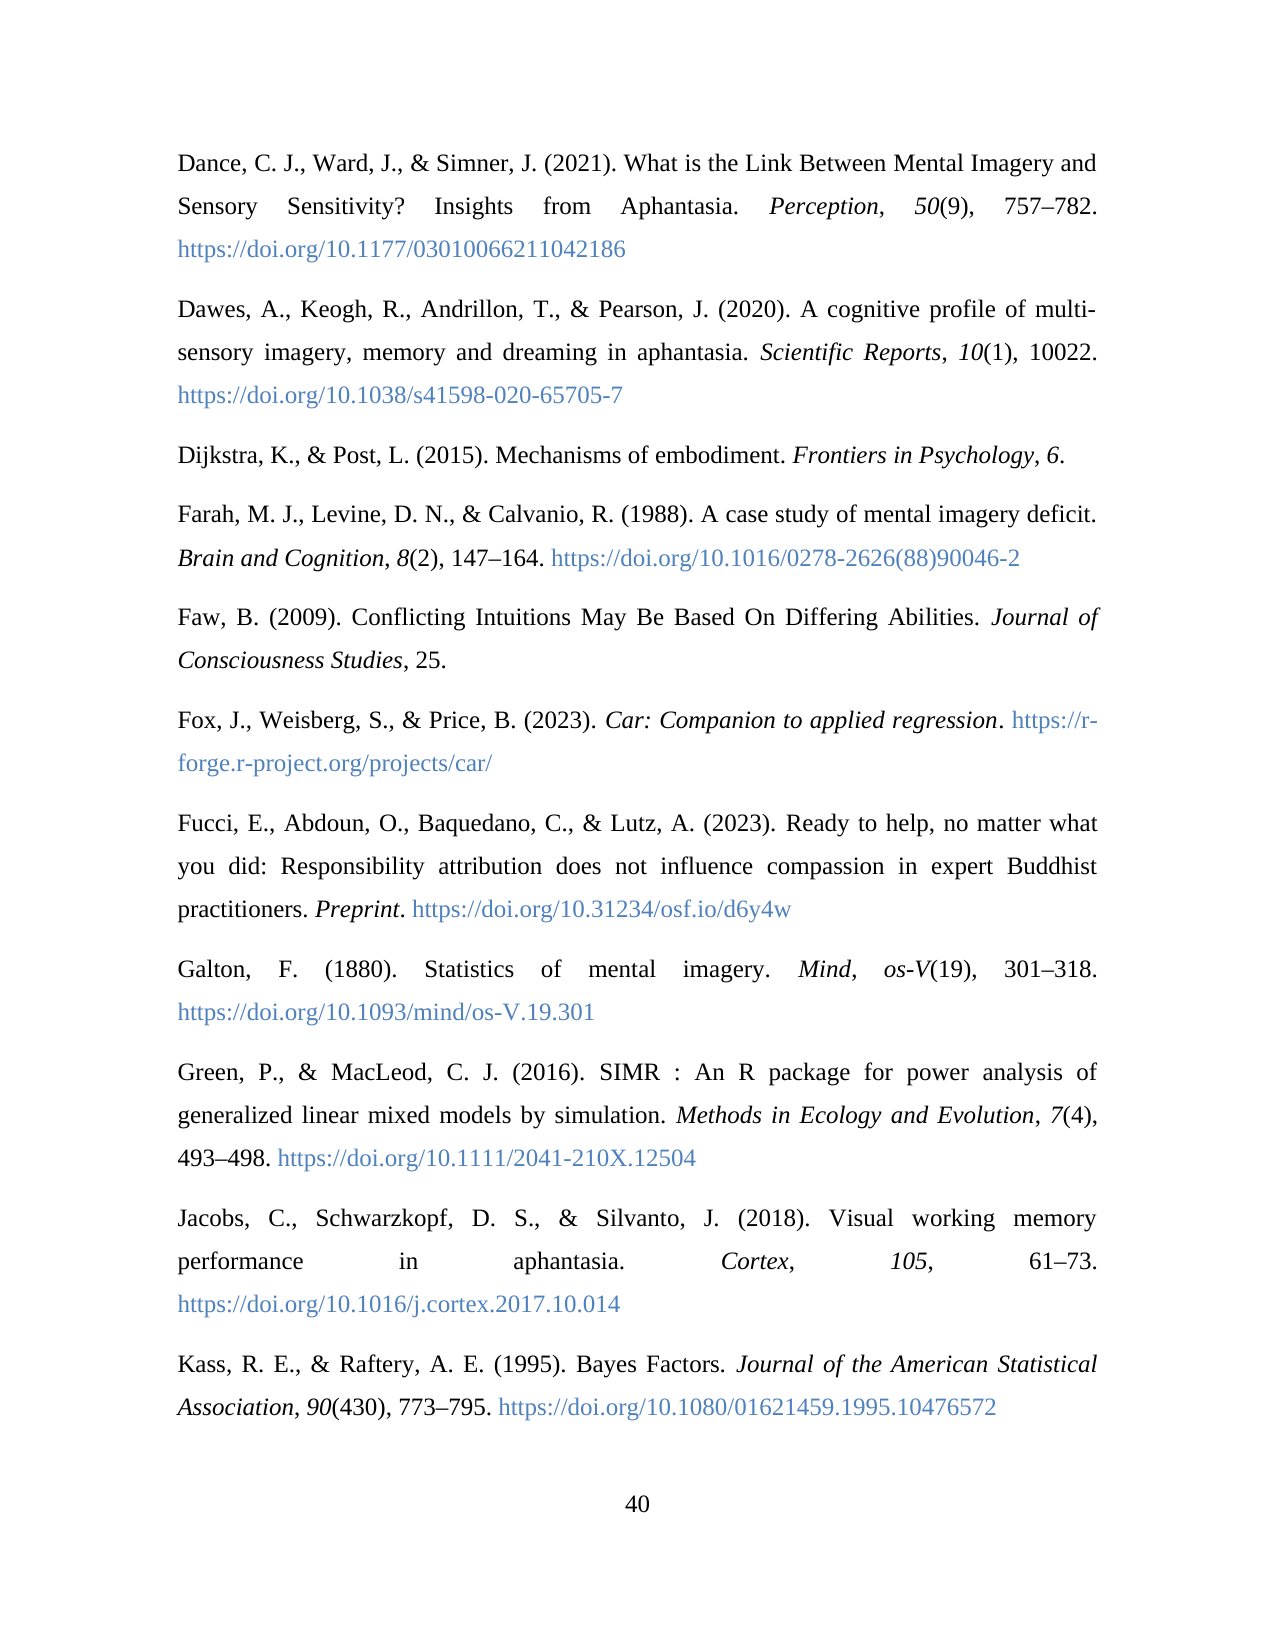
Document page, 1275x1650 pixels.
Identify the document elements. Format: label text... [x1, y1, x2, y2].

text Jacobs, C., Schwarzkopf, D. S., & Silvanto, J. (2018). Visual working memory performance in aphantasia. Cortex, 105, 61–73. https://doi.org/10.1016/j.cortex.2017.10.014 [177, 1203, 1098, 1318]
text Fox, J., Weisberg, S., & Price, B. (2023). Car: Companion to applied regression. https://r-forge.r-project.org/projects/car/ [177, 705, 1098, 777]
text Dawes, A., Keogh, R., Andrillon, T., & Pearson, J. (2020). A cognitive profile of multi-sensory imagery, memory and dreaming in aphantasia. Scientific Reports, 10(1), 10022. https://doi.org/10.1038/s41598-020-65705-7 [177, 294, 1098, 409]
text Farah, M. J., Levine, D. N., & Calvanio, R. (1988). A case study of mental imagery deficit. Brain and Cognition, 8(2), 147–164. https://doi.org/10.1016/0278-2626(88)90046-2 [177, 499, 1098, 571]
text Faw, B. (2009). Conflicting Intuitions May Be Based On Differing Abilities. Journal of Consciousness Studies, 25. [177, 602, 1098, 674]
text Kass, R. E., & Raftery, A. E. (1995). Bayes Factors. Journal of the American Statistical Association, 90(430), 773–795. https://doi.org/10.1080/01621459.1995.10476572 [177, 1349, 1098, 1421]
text Dijkstra, K., & Post, L. (2015). Mechanisms of embodiment. Frontiers in Psychology, 6. [177, 440, 1098, 468]
text Galton, F. (1880). Statistics of mental imagery. Mind, os-V(19), 301–318. https://doi.org/10.1093/mind/os-V.19.301 [177, 954, 1098, 1026]
text Green, P., & MacLeod, C. J. (2016). SIMR : An R package for power analysis of generalized linear mixed models by simulation. Methods in Ecology and Evolution, 7(4), 493–498. https://doi.org/10.1111/2041-210X.12504 [177, 1057, 1098, 1172]
text Fucci, E., Abdoun, O., Baquedano, C., & Lutz, A. (2023). Ready to help, no matter what you did: Responsibility attribution does not influence compassion in expert Buddhist practitioners. Preprint. https://doi.org/10.31234/osf.io/d6y4w [177, 808, 1098, 923]
text Dance, C. J., Ward, J., & Simner, J. (2021). What is the Link Between Mental Imagery and Sensory Sensitivity? Insights from Aphantasia. Perception, 50(9), 757–782. https://doi.org/10.1177/03010066211042186 [177, 148, 1098, 263]
